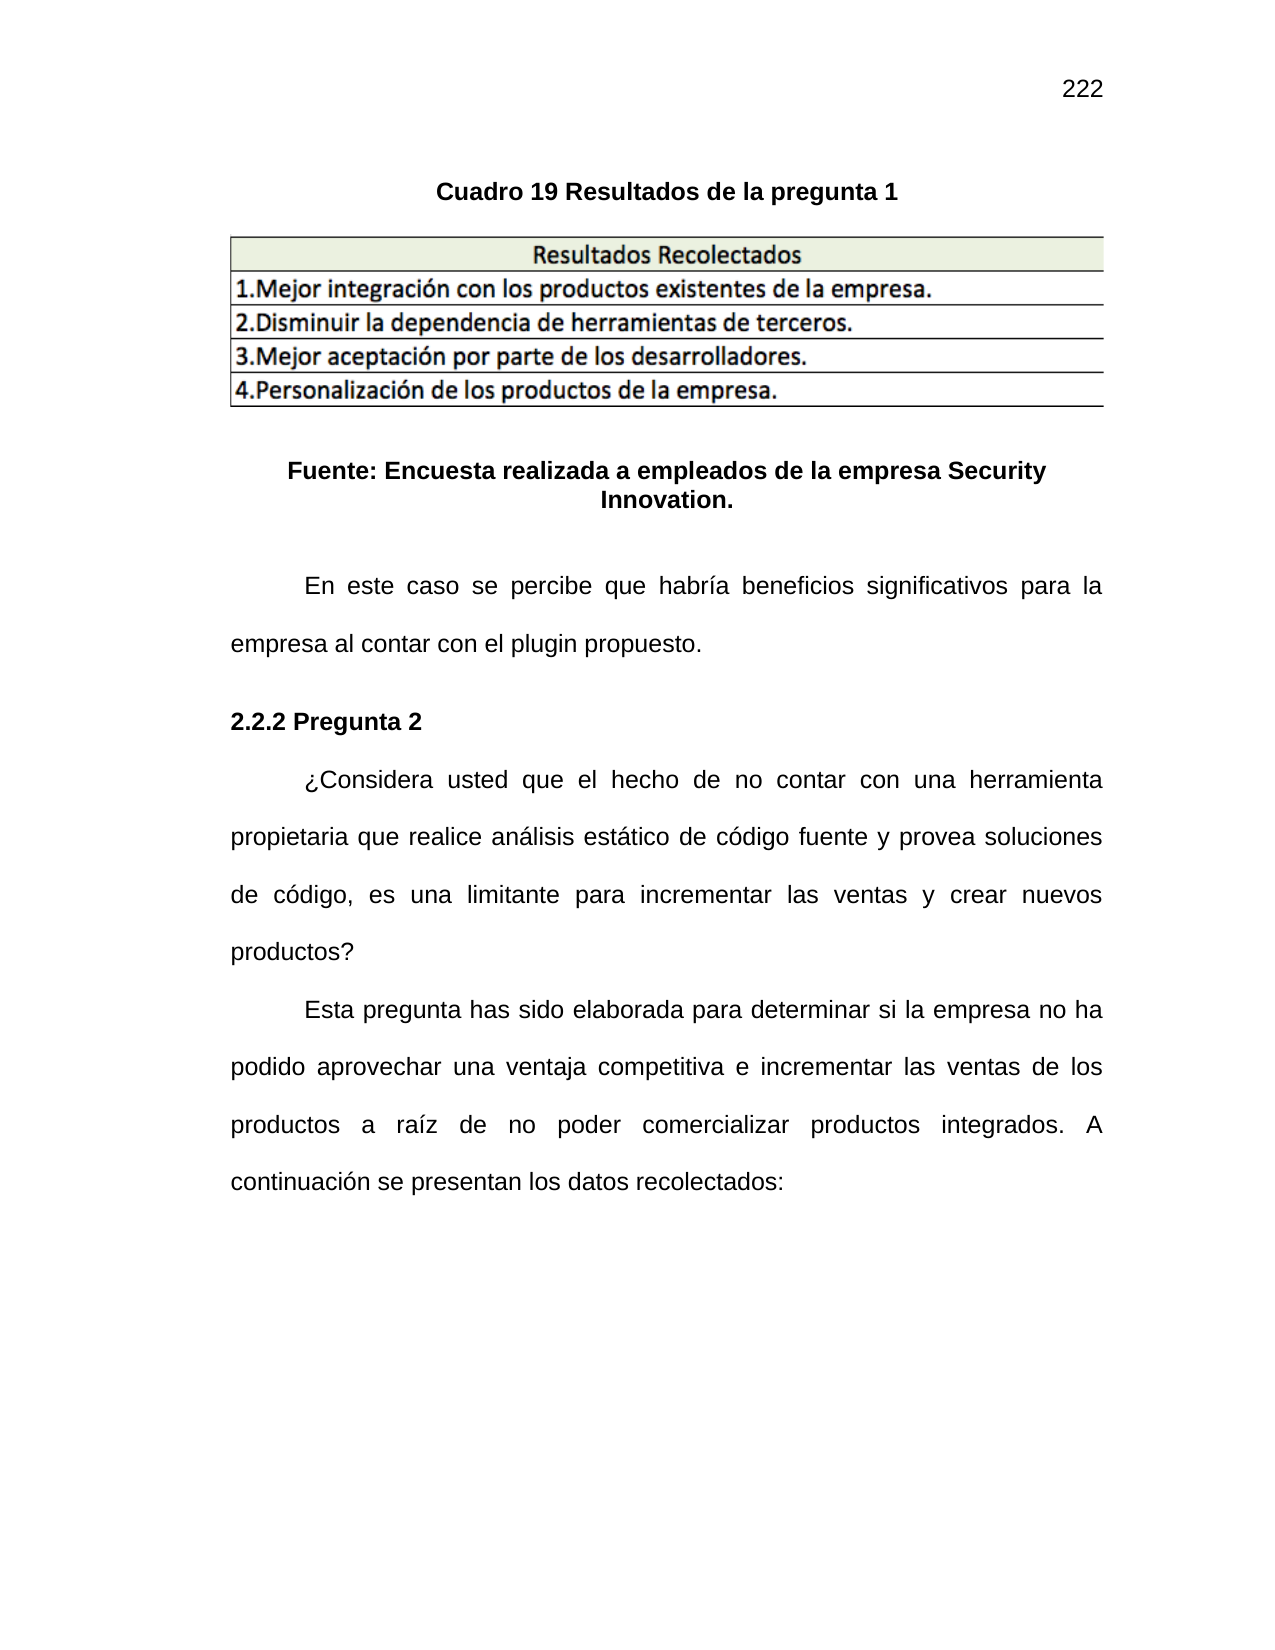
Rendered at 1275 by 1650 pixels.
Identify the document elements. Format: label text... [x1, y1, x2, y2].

text ¿Considera usted que el hecho de no contar con una herramienta propietaria que realice análisis estático de código fuente y provea soluciones de código, es una limitante para incrementar las ventas y crear nuevos productos? [230, 764, 1104, 966]
subtitle 2.2.2 Pregunta 2 [230, 707, 1104, 736]
text Esta pregunta has sido elaborada para determinar si la empresa no ha podido aprovechar una ventaja competitiva e incrementar las ventas de los productos a raíz de no poder comercializar productos integrados. A continuación se presentan los datos recolectados: [230, 994, 1104, 1196]
subtitle Fuente: Encuesta realizada a empleados de la empresa Security Innovation. [230, 456, 1104, 514]
picture [230, 234, 1104, 407]
text En este caso se percibe que habría beneficios significativos para la empresa al contar con el plugin propuesto. [230, 571, 1104, 657]
text Cuadro 19 Resultados de la pregunta 1 [230, 177, 1104, 206]
